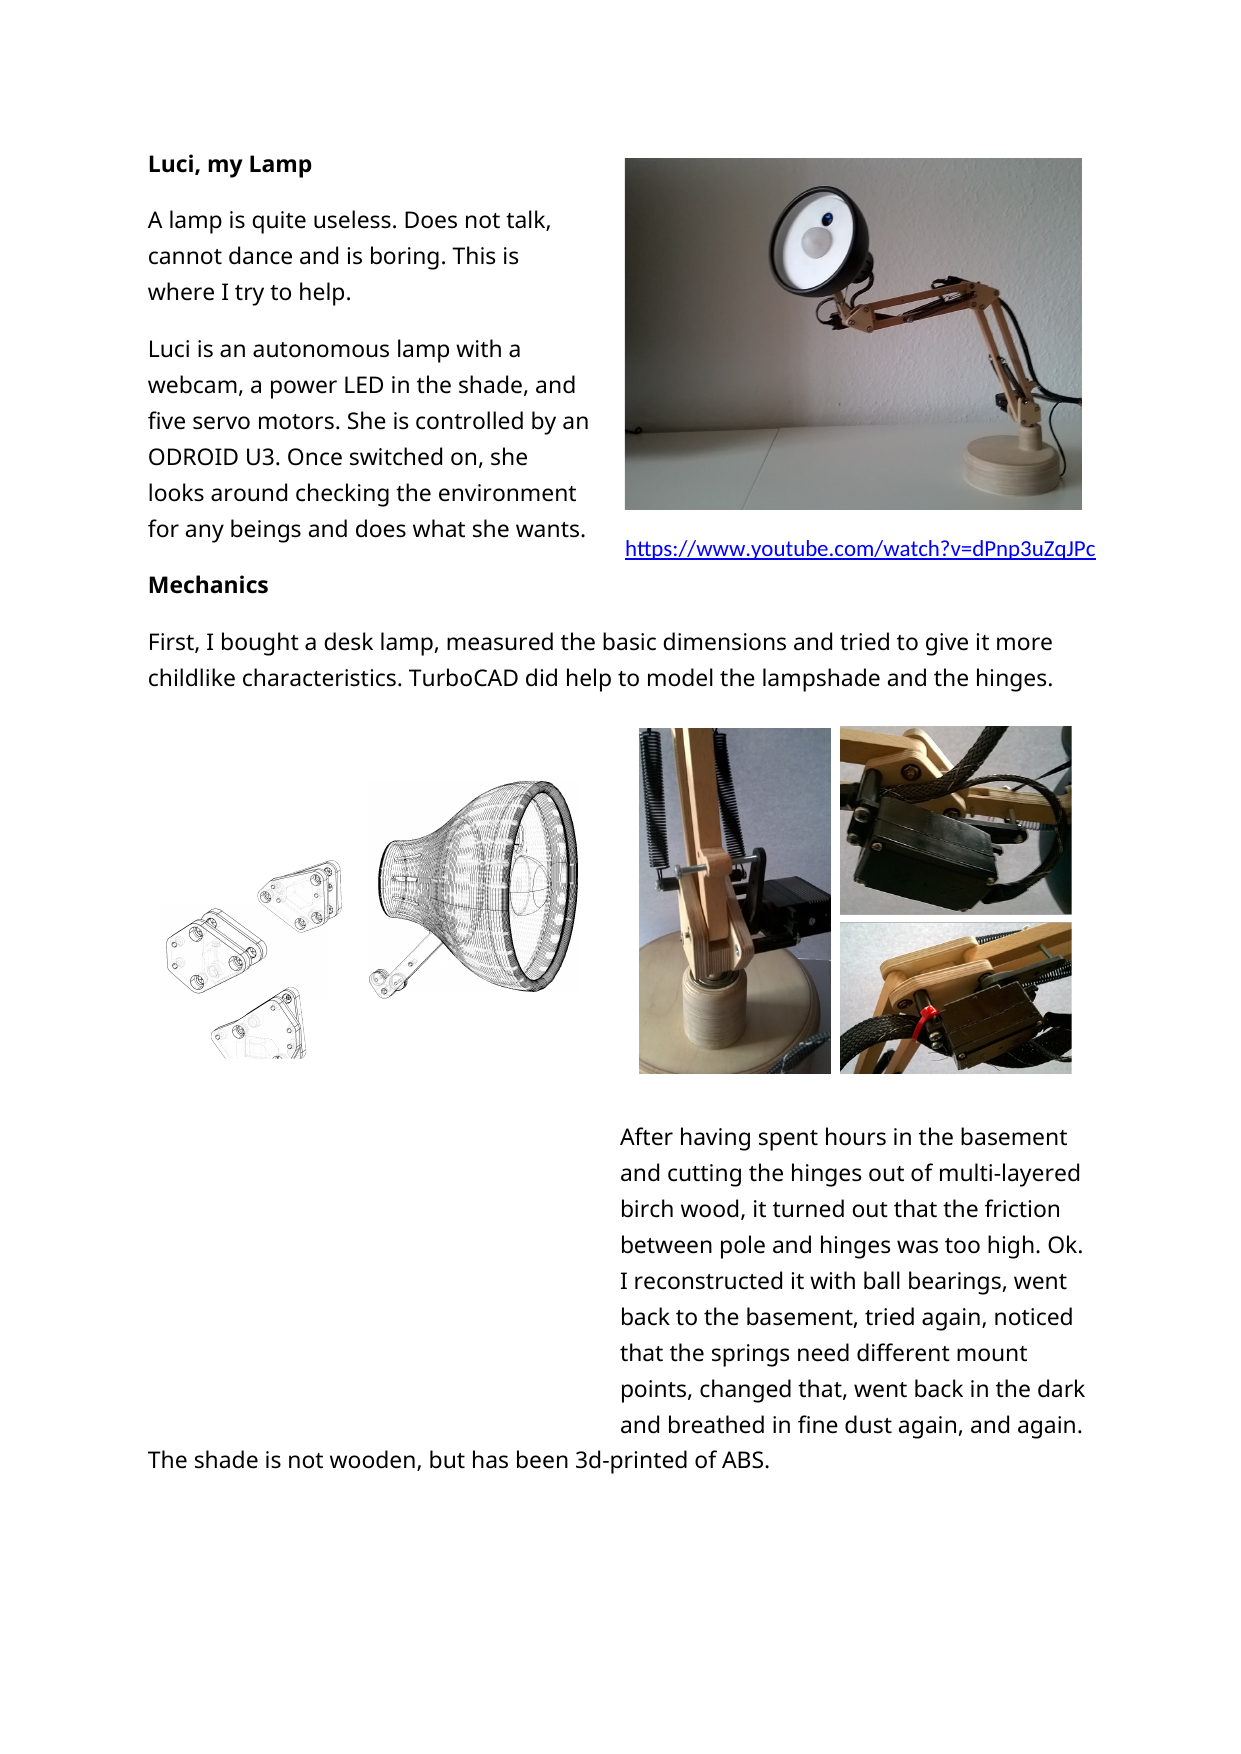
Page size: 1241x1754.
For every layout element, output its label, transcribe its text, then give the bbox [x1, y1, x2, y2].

text A lamp is quite useless. Does not talk, cannot dance and is boring. This is where I try to help. [148, 204, 1093, 307]
picture [624, 179, 1082, 204]
text Mechanics [148, 569, 1093, 601]
text First, I bought a desk lamp, measured the basic dimensions and tried to give it more childlike characteristics. TurboCAD did help to model the lampshade and the hinges. [148, 626, 1093, 693]
picture [624, 307, 1082, 333]
text Luci is an autonomous lamp with a webcam, a power LED in the shade, and five servo motors. She is controlled by an ODROID U3. Once switched on, she looks around checking the environment for any beings and does what she wants. [148, 333, 1093, 544]
text Luci, my Lamp [148, 148, 1093, 179]
text After having spent hours in the basement and cutting the hinges out of multi-layered birch wood, it turned out that the friction between pole and hinges was too high. Ok. I reconstructed it with ball bearings, went back to the basement, tried again, noticed that the springs need different mount points, changed that, went back in the dark and breathed in fine dust again, and again. The shade is not wooden, but has been 3d-printed of ABS. [148, 719, 1093, 1476]
